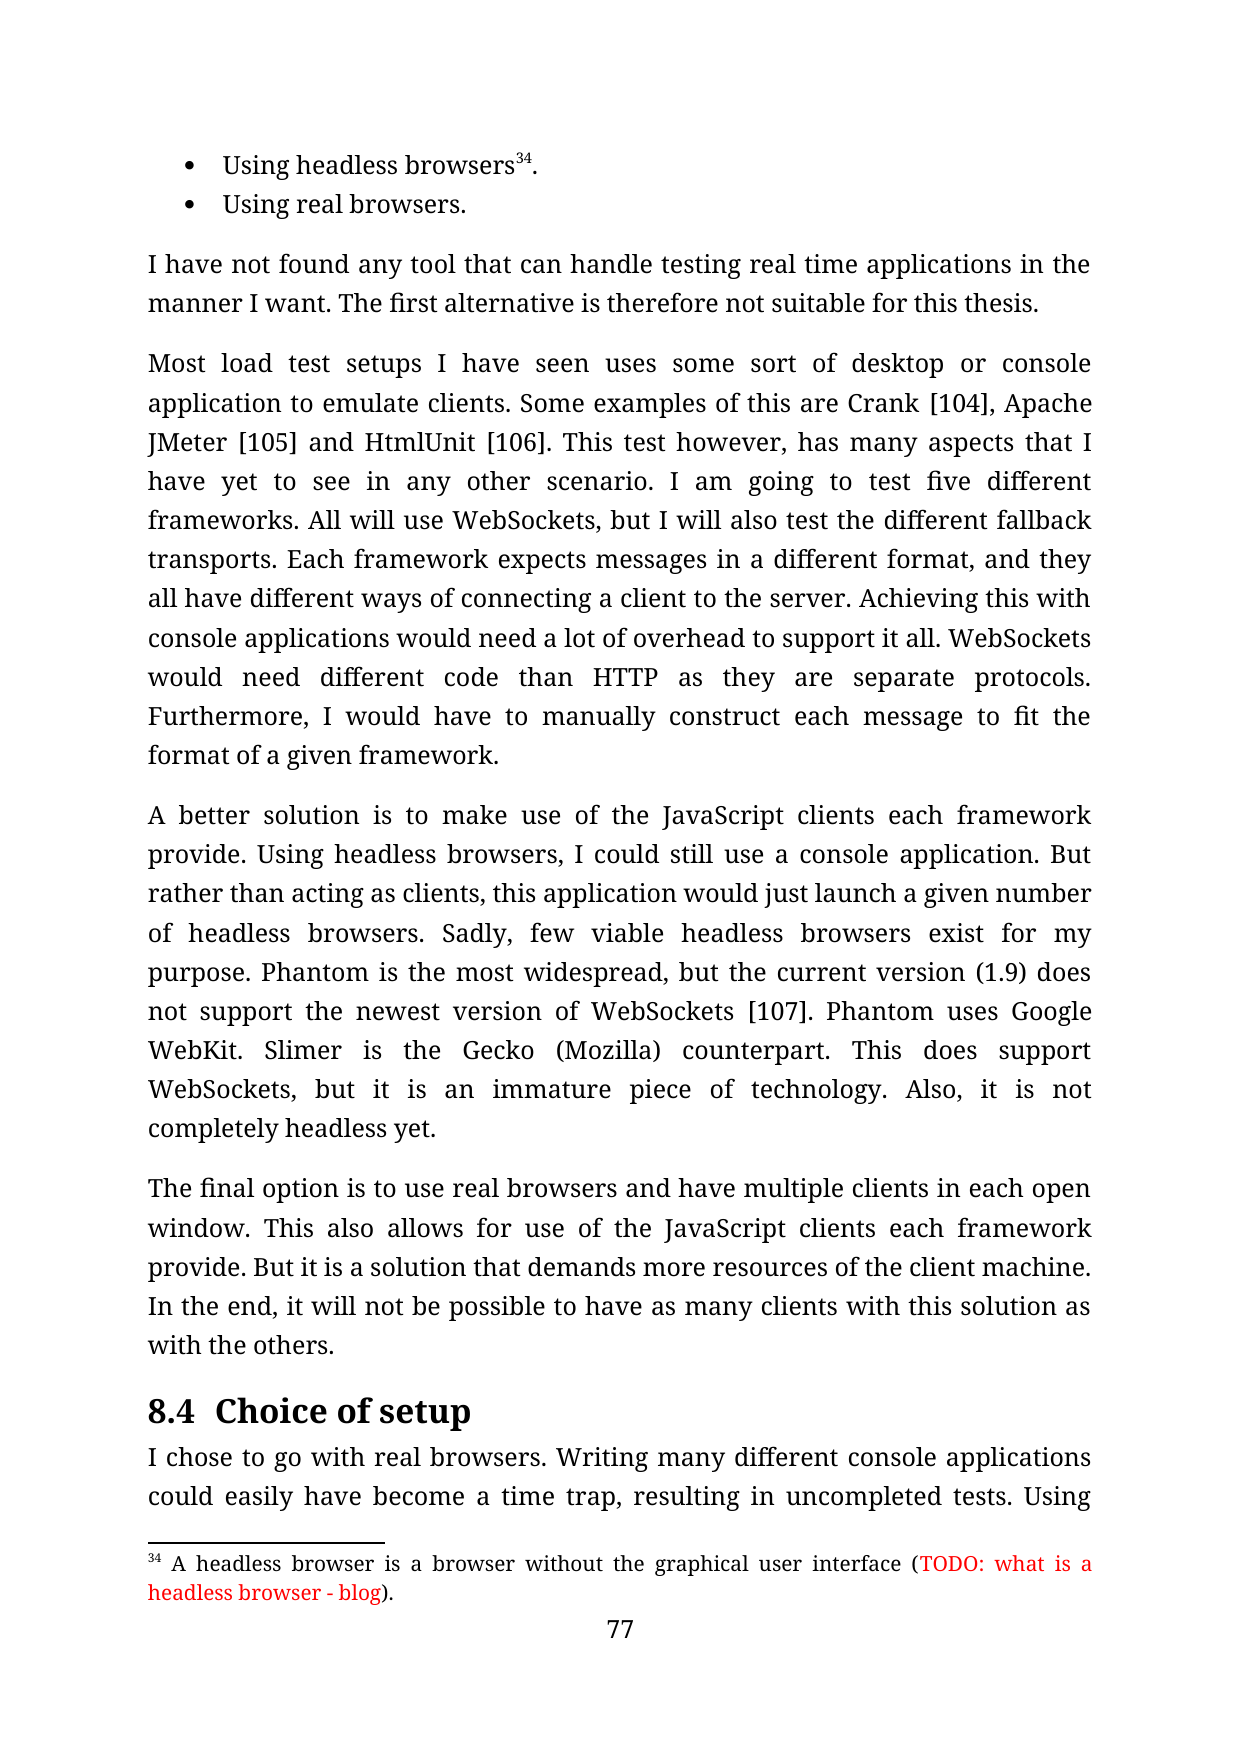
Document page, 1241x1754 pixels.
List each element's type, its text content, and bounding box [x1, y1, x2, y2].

text The final option is to use real browsers and have multiple clients in each open window. This also allows for use of the JavaScript clients each framework provide. But it is a solution that demands more resources of the client machine. In the end, it will not be possible to have as many clients with this solution as with the others. [148, 1171, 1092, 1362]
list Using real browsers. [185, 187, 1092, 221]
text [148, 1440, 1092, 1513]
text A better solution is to make use of the JavaScript clients each framework provide. Using headless browsers, I could still use a console application. But rather than acting as clients, this application would just launch a given number of headless browsers. Sadly, few viable headless browsers exist for my purpose. Phantom is the most widespread, but the current version (1.9) does not support the newest version of WebSockets [107]. Phantom uses Google WebKit. Slimer is the Gecko (Mozilla) counterpart. This does support WebSockets, but it is an immature piece of technology. Also, it is not completely headless yet. [148, 798, 1092, 1145]
text Most load test setups I have seen uses some sort of desktop or console application to emulate clients. Some examples of this are Crank [104], Apache JMeter [105] and HtmlUnit [106]. This test however, has many aspects that I have yet to see in any other scenario. I am going to test five different frameworks. All will use WebSockets, but I will also test the different fallback transports. Each framework expects messages in a different format, and they all have different ways of connecting a client to the server. Achieving this with console applications would need a lot of overhead to support it all. WebSockets would need different code than HTTP as they are separate protocols. Furthermore, I would have to manually construct each message to fit the format of a given framework. [148, 346, 1092, 772]
text I have not found any tool that can handle testing real time applications in the manner I want. The first alternative is therefore not suitable for this thesis. [148, 247, 1092, 320]
list Using headless browsers. [185, 148, 1092, 182]
subtitle Choice of setup [148, 1388, 1092, 1433]
